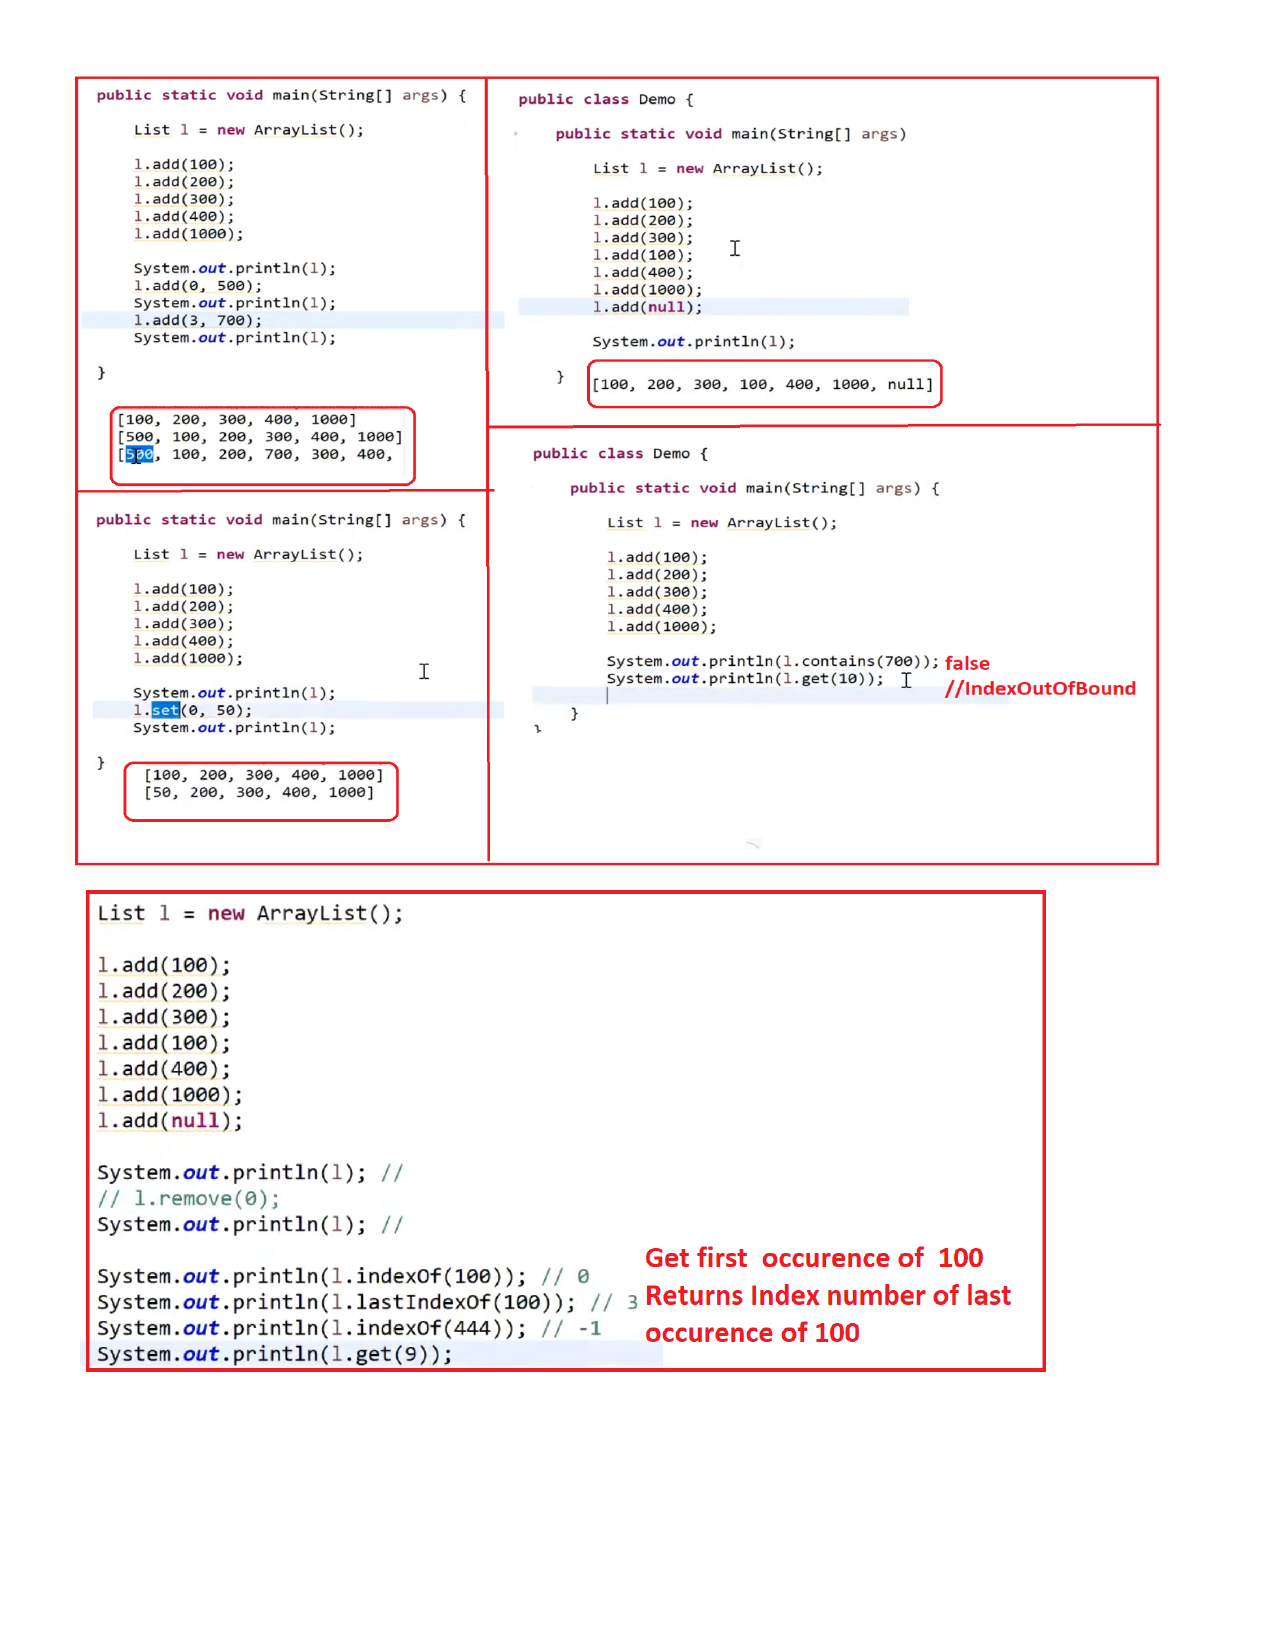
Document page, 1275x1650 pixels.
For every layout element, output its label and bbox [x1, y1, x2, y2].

picture [75, 75, 1168, 868]
picture [80, 886, 1055, 1380]
